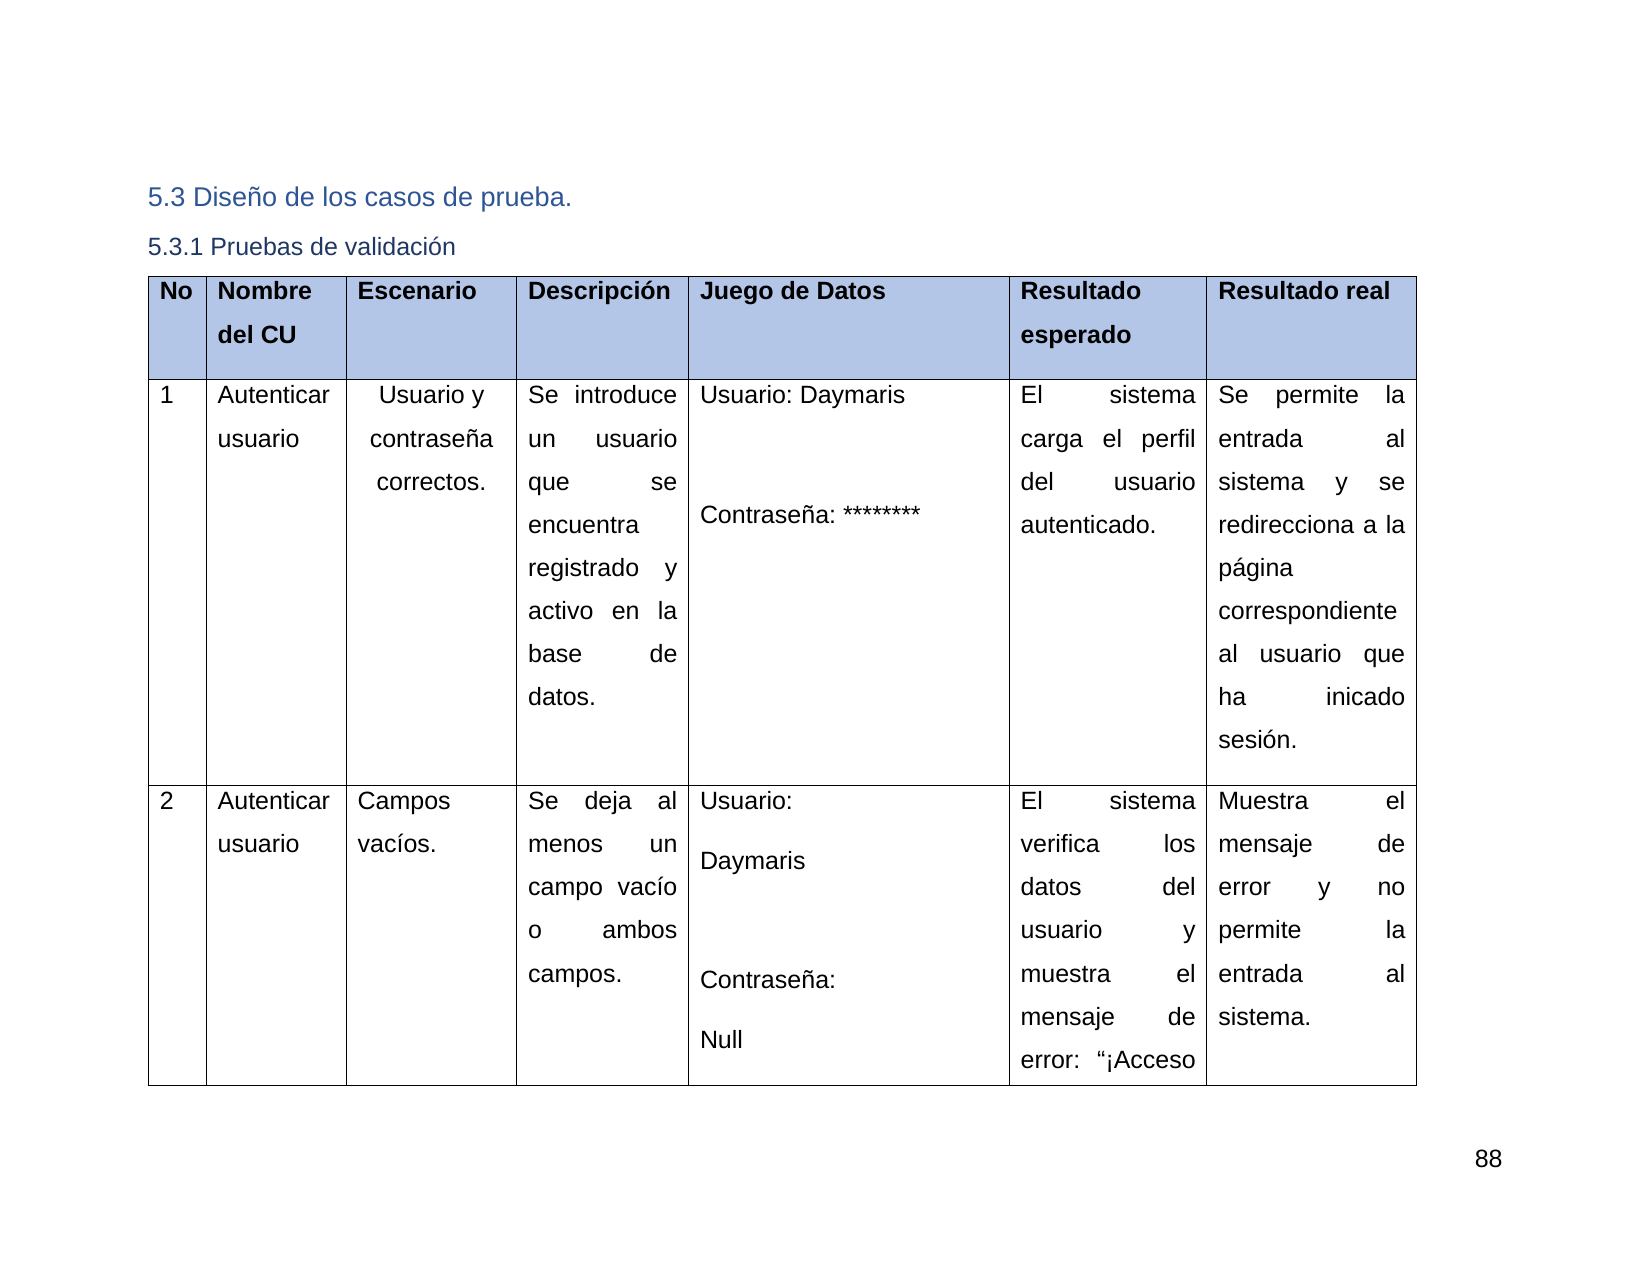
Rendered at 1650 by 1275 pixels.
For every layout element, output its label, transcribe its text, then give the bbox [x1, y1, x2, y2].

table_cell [689, 786, 1009, 1085]
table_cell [1010, 786, 1206, 1085]
table_header Resultado real [1207, 277, 1416, 379]
table_cell 1 [149, 380, 206, 785]
table_cell El sistema carga el perfil del usuario autenticado. [1010, 380, 1206, 785]
table_header Juego de Datos [689, 277, 1009, 379]
table_header Resultado esperado [1010, 277, 1206, 379]
table_cell Autenticar usuario [207, 380, 346, 785]
subtitle 5.3 Diseño de los casos de prueba. [148, 181, 1502, 213]
table_cell Autenticar usuario [207, 786, 346, 1085]
table_cell Usuario: Daymaris Contraseña: ******** [689, 380, 1009, 785]
table_cell Usuario y contraseña correctos. [347, 380, 516, 785]
table_header Escenario [347, 277, 516, 379]
table_cell Se permite la entrada al sistema y se redirecciona a la página correspondiente al usuario que ha inicado sesión. [1207, 380, 1416, 785]
table_header Nombre del CU [207, 277, 346, 379]
subtitle 5.3.1 Pruebas de validación [148, 232, 1502, 261]
table_cell 2 [149, 786, 206, 1085]
table_cell Campos vacíos. [347, 786, 516, 1085]
table_cell Se introduce un usuario que se encuentra registrado y activo en la base de datos. [517, 380, 688, 785]
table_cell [517, 786, 688, 1085]
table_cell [1207, 786, 1416, 1085]
table_header Descripción [517, 277, 688, 379]
table_header No [149, 277, 206, 379]
